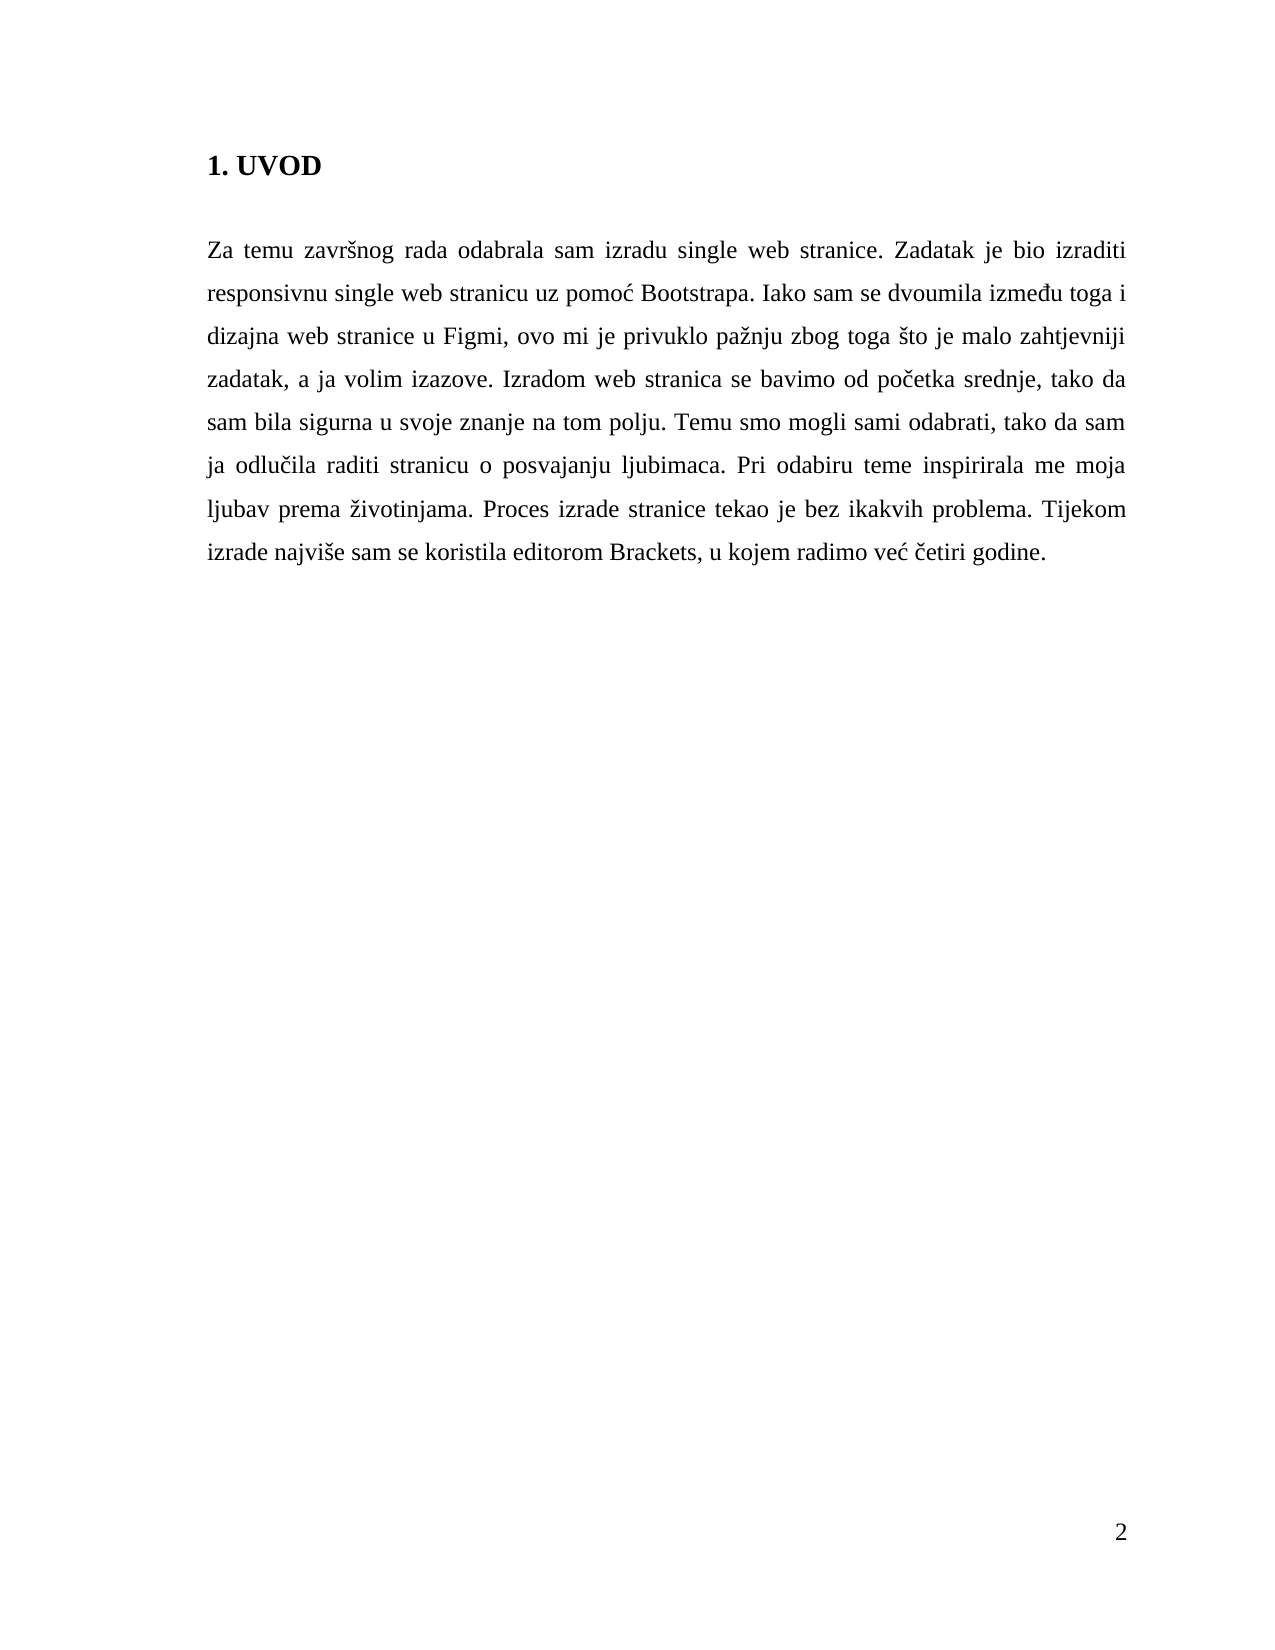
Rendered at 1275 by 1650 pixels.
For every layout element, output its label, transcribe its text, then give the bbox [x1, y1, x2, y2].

subtitle 1. UVOD [207, 148, 1127, 181]
text Za temu završnog rada odabrala sam izradu single web stranice. Zadatak je bio izraditi responsivnu single web stranicu uz pomoć Bootstrapa. Iako sam se dvoumila između toga i dizajna web stranice u Figmi, ovo mi je privuklo pažnju zbog toga što je malo zahtjevniji zadatak, a ja volim izazove. Izradom web stranica se bavimo od početka srednje, tako da sam bila sigurna u svoje znanje na tom polju. Temu smo mogli sami odabrati, tako da sam ja odlučila raditi stranicu o posvajanju ljubimaca. Pri odabiru teme inspirirala me moja ljubav prema životinjama. Proces izrade stranice tekao je bez ikakvih problema. Tijekom izrade najviše sam se koristila editorom Brackets, u kojem radimo već četiri godine. [207, 235, 1127, 566]
